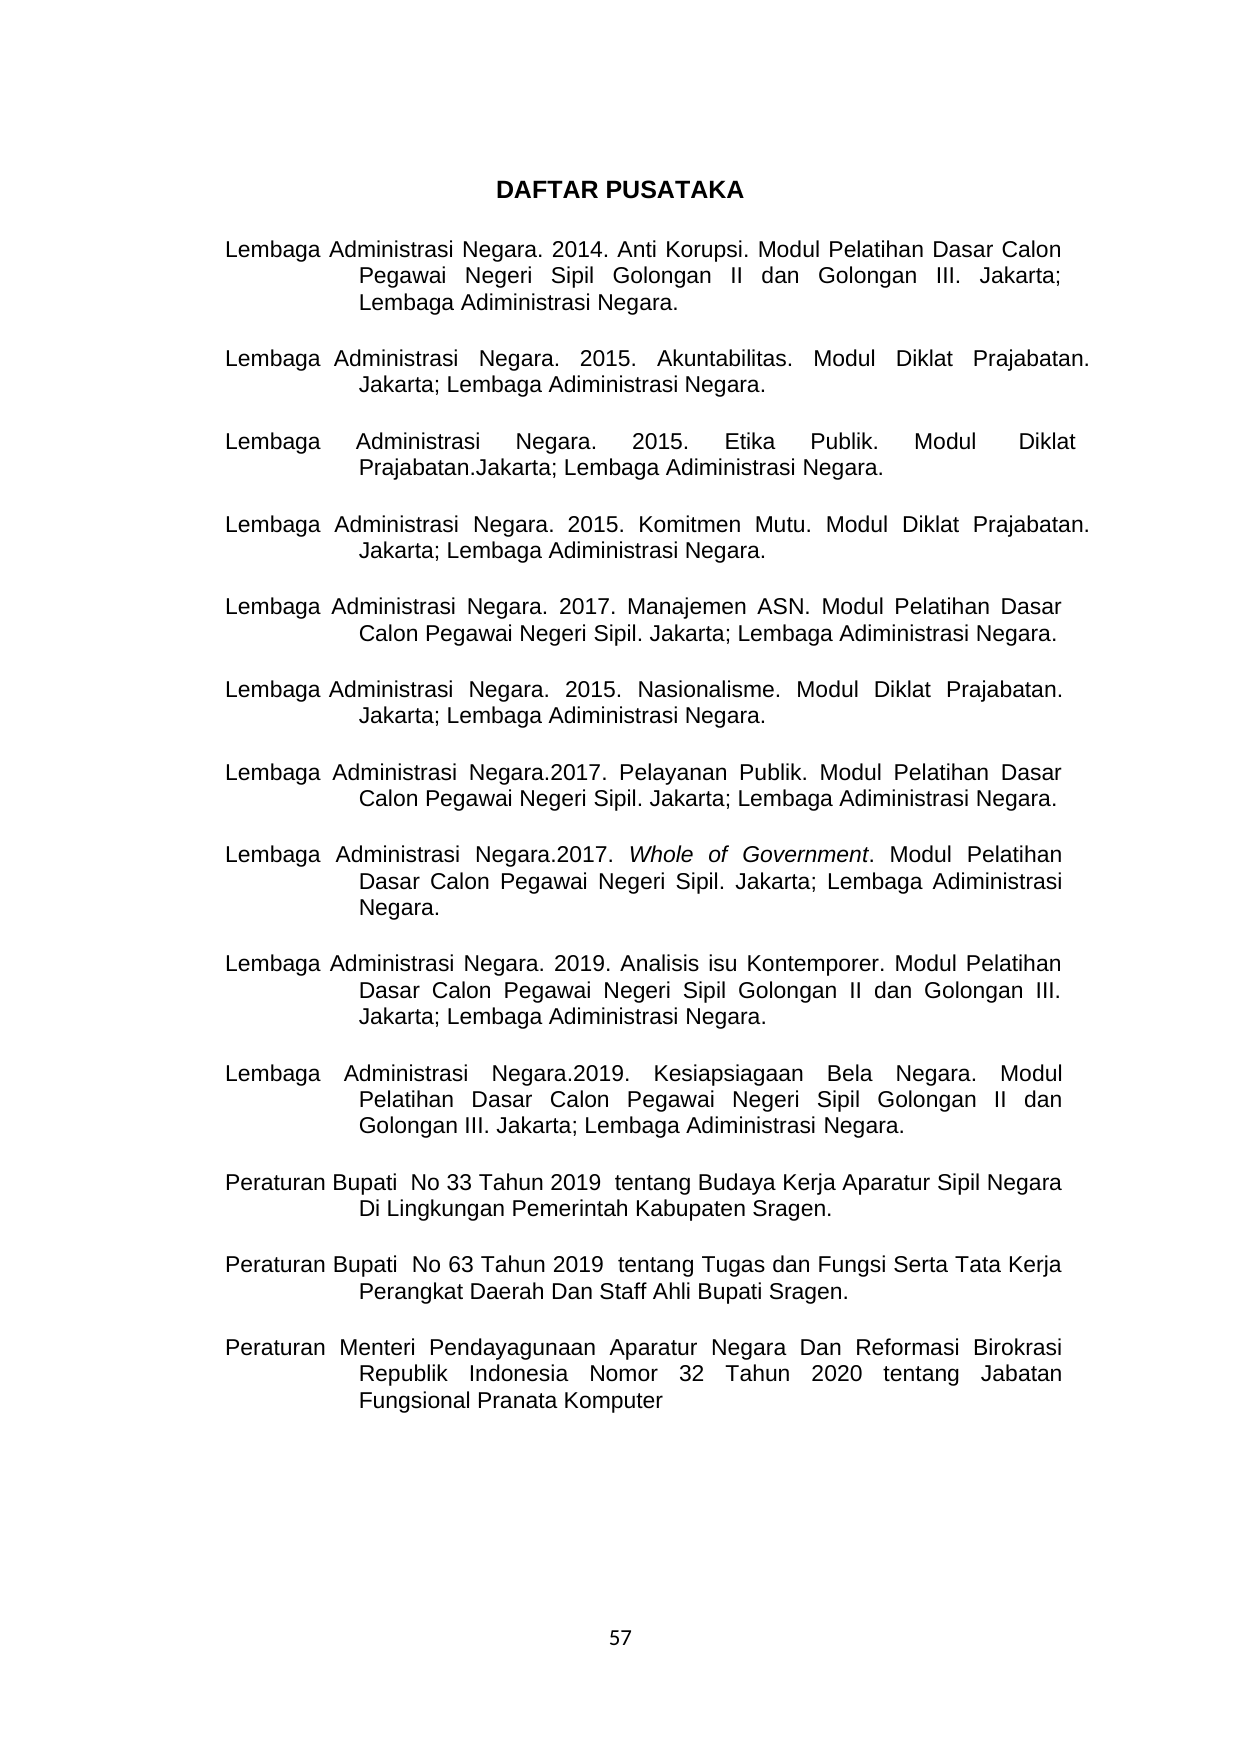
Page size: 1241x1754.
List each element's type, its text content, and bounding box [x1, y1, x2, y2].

text Lembaga Administrasi Negara. 2015. Akuntabilitas. Modul Diklat Prajabatan. Jakarta; Lembaga Adiministrasi Negara. [225, 345, 1090, 398]
text Peraturan Bupati No 33 Tahun 2019 tentang Budaya Kerja Aparatur Sipil Negara Di Lingkungan Pemerintah Kabupaten Sragen. [225, 1168, 1063, 1221]
text Peraturan Bupati No 63 Tahun 2019 tentang Tugas dan Fungsi Serta Tata Kerja Perangkat Daerah Dan Staff Ahli Bupati Sragen. [225, 1251, 1063, 1304]
text Lembaga Administrasi Negara.2017. Pelayanan Publik. Modul Pelatihan Dasar Calon Pegawai Negeri Sipil. Jakarta; Lembaga Adiministrasi Negara. [225, 759, 1062, 811]
text Lembaga Administrasi Negara.2017. Whole of Government. Modul Pelatihan Dasar Calon Pegawai Negeri Sipil. Jakarta; Lembaga Adiministrasi Negara. [225, 841, 1062, 920]
text Lembaga Administrasi Negara. 2015. Komitmen Mutu. Modul Diklat Prajabatan. Jakarta; Lembaga Adiministrasi Negara. [225, 511, 1090, 563]
text Lembaga Administrasi Negara. 2015. Etika Publik. Modul Diklat Prajabatan.Jakarta; Lembaga Adiministrasi Negara. [225, 428, 1076, 481]
text Lembaga Administrasi Negara. 2019. Analisis isu Kontemporer. Modul Pelatihan Dasar Calon Pegawai Negeri Sipil Golongan II dan Golongan III. Jakarta; Lembaga Adiministrasi Negara. [225, 950, 1062, 1029]
text Peraturan Menteri Pendayagunaan Aparatur Negara Dan Reformasi Birokrasi Republik Indonesia Nomor 32 Tahun 2020 tentang Jabatan Fungsional Pranata Komputer [225, 1334, 1063, 1413]
text Lembaga Administrasi Negara. 2015. Nasionalisme. Modul Diklat Prajabatan. Jakarta; Lembaga Adiministrasi Negara. [225, 676, 1090, 729]
text Lembaga Administrasi Negara.2019. Kesiapsiagaan Bela Negara. Modul Pelatihan Dasar Calon Pegawai Negeri Sipil Golongan II dan Golongan III. Jakarta; Lembaga Adiministrasi Negara. [225, 1059, 1063, 1138]
text Lembaga Administrasi Negara. 2017. Manajemen ASN. Modul Pelatihan Dasar Calon Pegawai Negeri Sipil. Jakarta; Lembaga Adiministrasi Negara. [225, 593, 1062, 646]
text Lembaga Administrasi Negara. 2014. Anti Korupsi. Modul Pelatihan Dasar Calon Pegawai Negeri Sipil Golongan II dan Golongan III. Jakarta; Lembaga Adiministrasi Negara. [225, 236, 1062, 315]
subtitle DAFTAR PUSATAKA [150, 175, 1090, 204]
